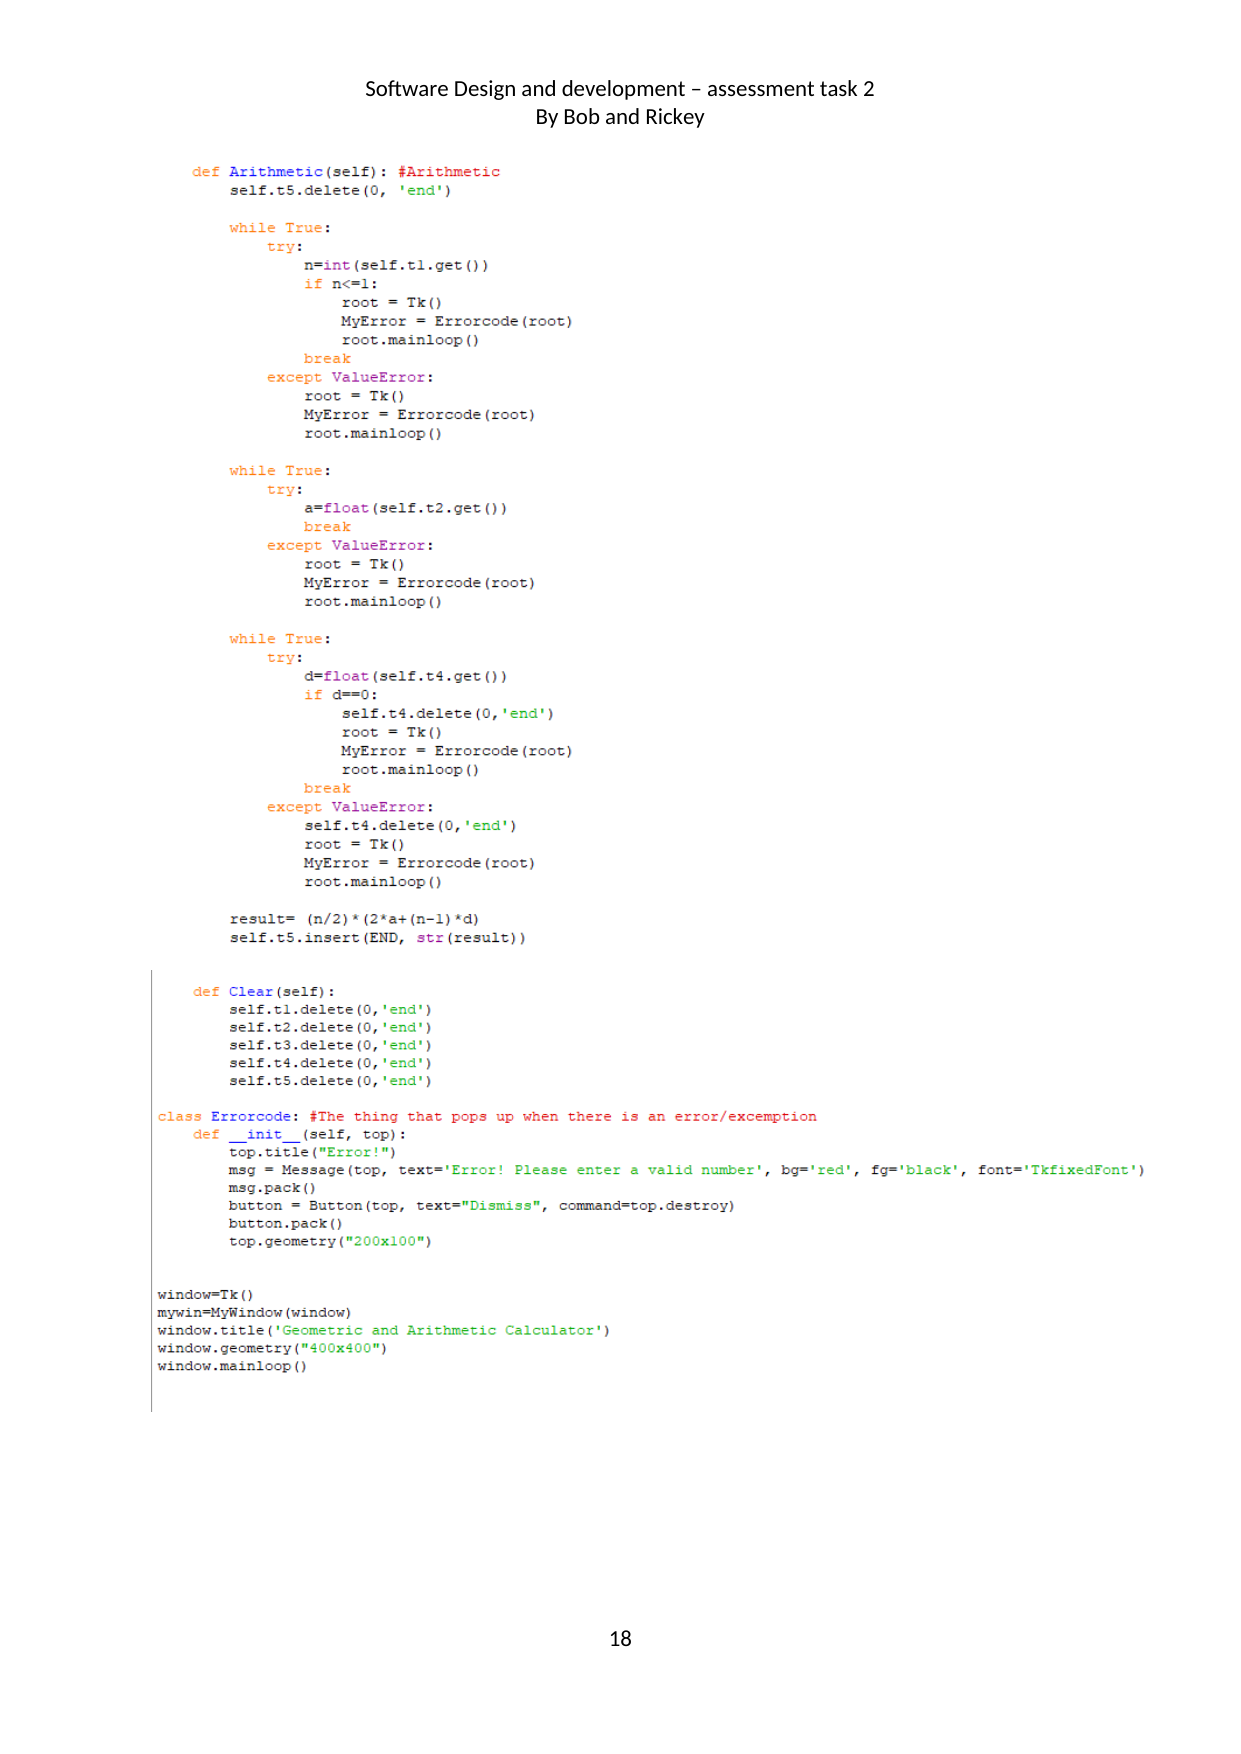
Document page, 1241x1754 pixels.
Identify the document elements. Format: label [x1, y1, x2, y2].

picture [151, 970, 1154, 1412]
picture [150, 157, 927, 952]
